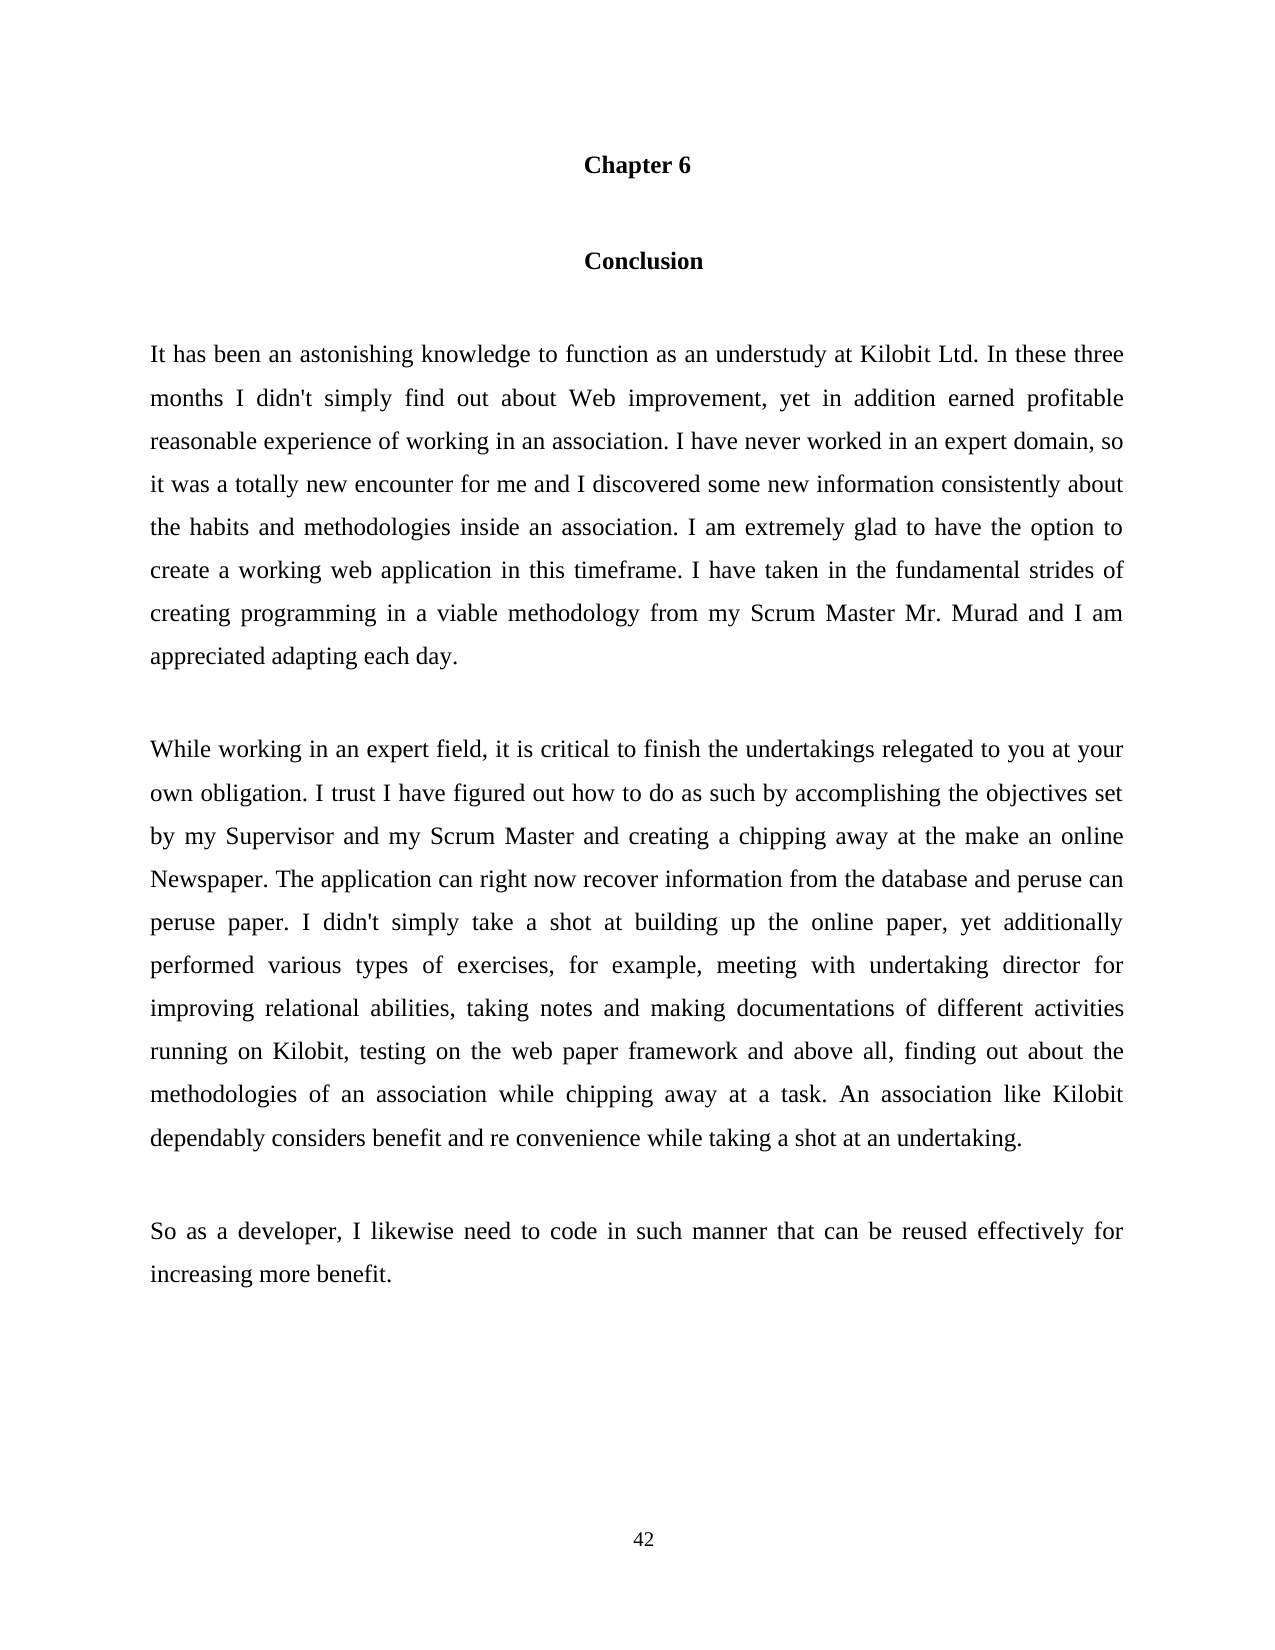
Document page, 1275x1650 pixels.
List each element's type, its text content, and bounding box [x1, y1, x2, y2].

text While working in an expert field, it is critical to finish the undertakings relegated to you at your own obligation. I trust I have figured out how to do as such by accomplishing the objectives set by my Supervisor and my Scrum Master and creating a chipping away at the make an online Newspaper. The application can right now recover information from the database and peruse can peruse paper. I didn't simply take a shot at building up the online paper, yet additionally performed various types of exercises, for example, meeting with undertaking director for improving relational abilities, taking notes and making documentations of different activities running on Kilobit, testing on the web paper framework and above all, finding out about the methodologies of an association while chipping away at a task. An association like Kilobit dependably considers benefit and re convenience while taking a shot at an undertaking. [150, 734, 1125, 1151]
subtitle Conclusion [351, 246, 936, 275]
subtitle Chapter 6 [150, 150, 1124, 179]
text So as a developer, I likewise need to code in such manner that can be reused effectively for increasing more benefit. [150, 1216, 1125, 1288]
text It has been an astonishing knowledge to function as an understudy at Kilobit Ltd. In these three months I didn't simply find out about Web improvement, yet in addition earned profitable reasonable experience of working in an association. I have never worked in an expert domain, so it was a totally new encounter for me and I discovered some new information consistently about the habits and methodologies inside an association. I am extremely glad to have the option to create a working web application in this timeframe. I have taken in the fundamental strides of creating programming in a viable methodology from my Scrum Master Mr. Murad and I am appreciated adapting each day. [150, 339, 1125, 670]
